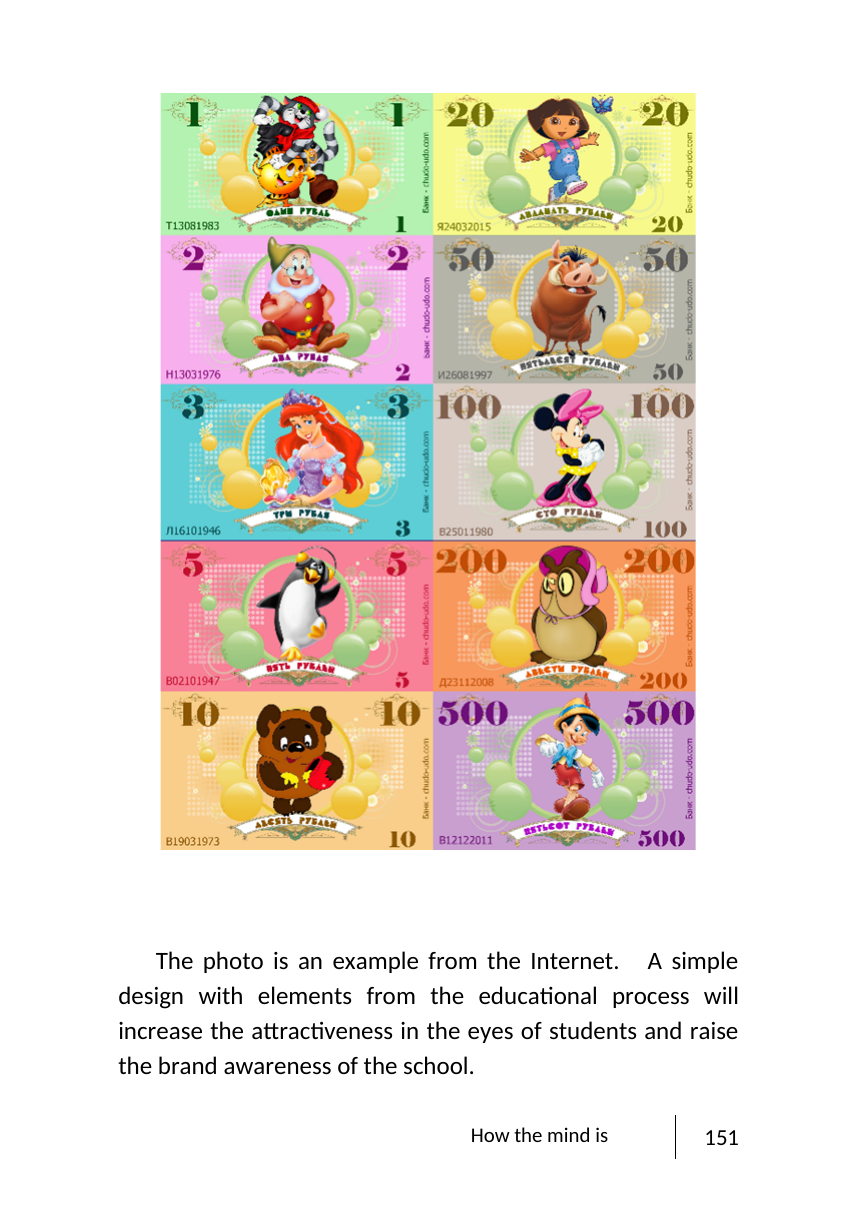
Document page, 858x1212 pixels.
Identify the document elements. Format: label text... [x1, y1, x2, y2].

picture [160, 93, 696, 850]
text The photo is an example from the Internet. A simple design with elements from the educational process will increase the attractiveness in the eyes of students and raise the brand awareness of the school. [118, 945, 739, 1081]
